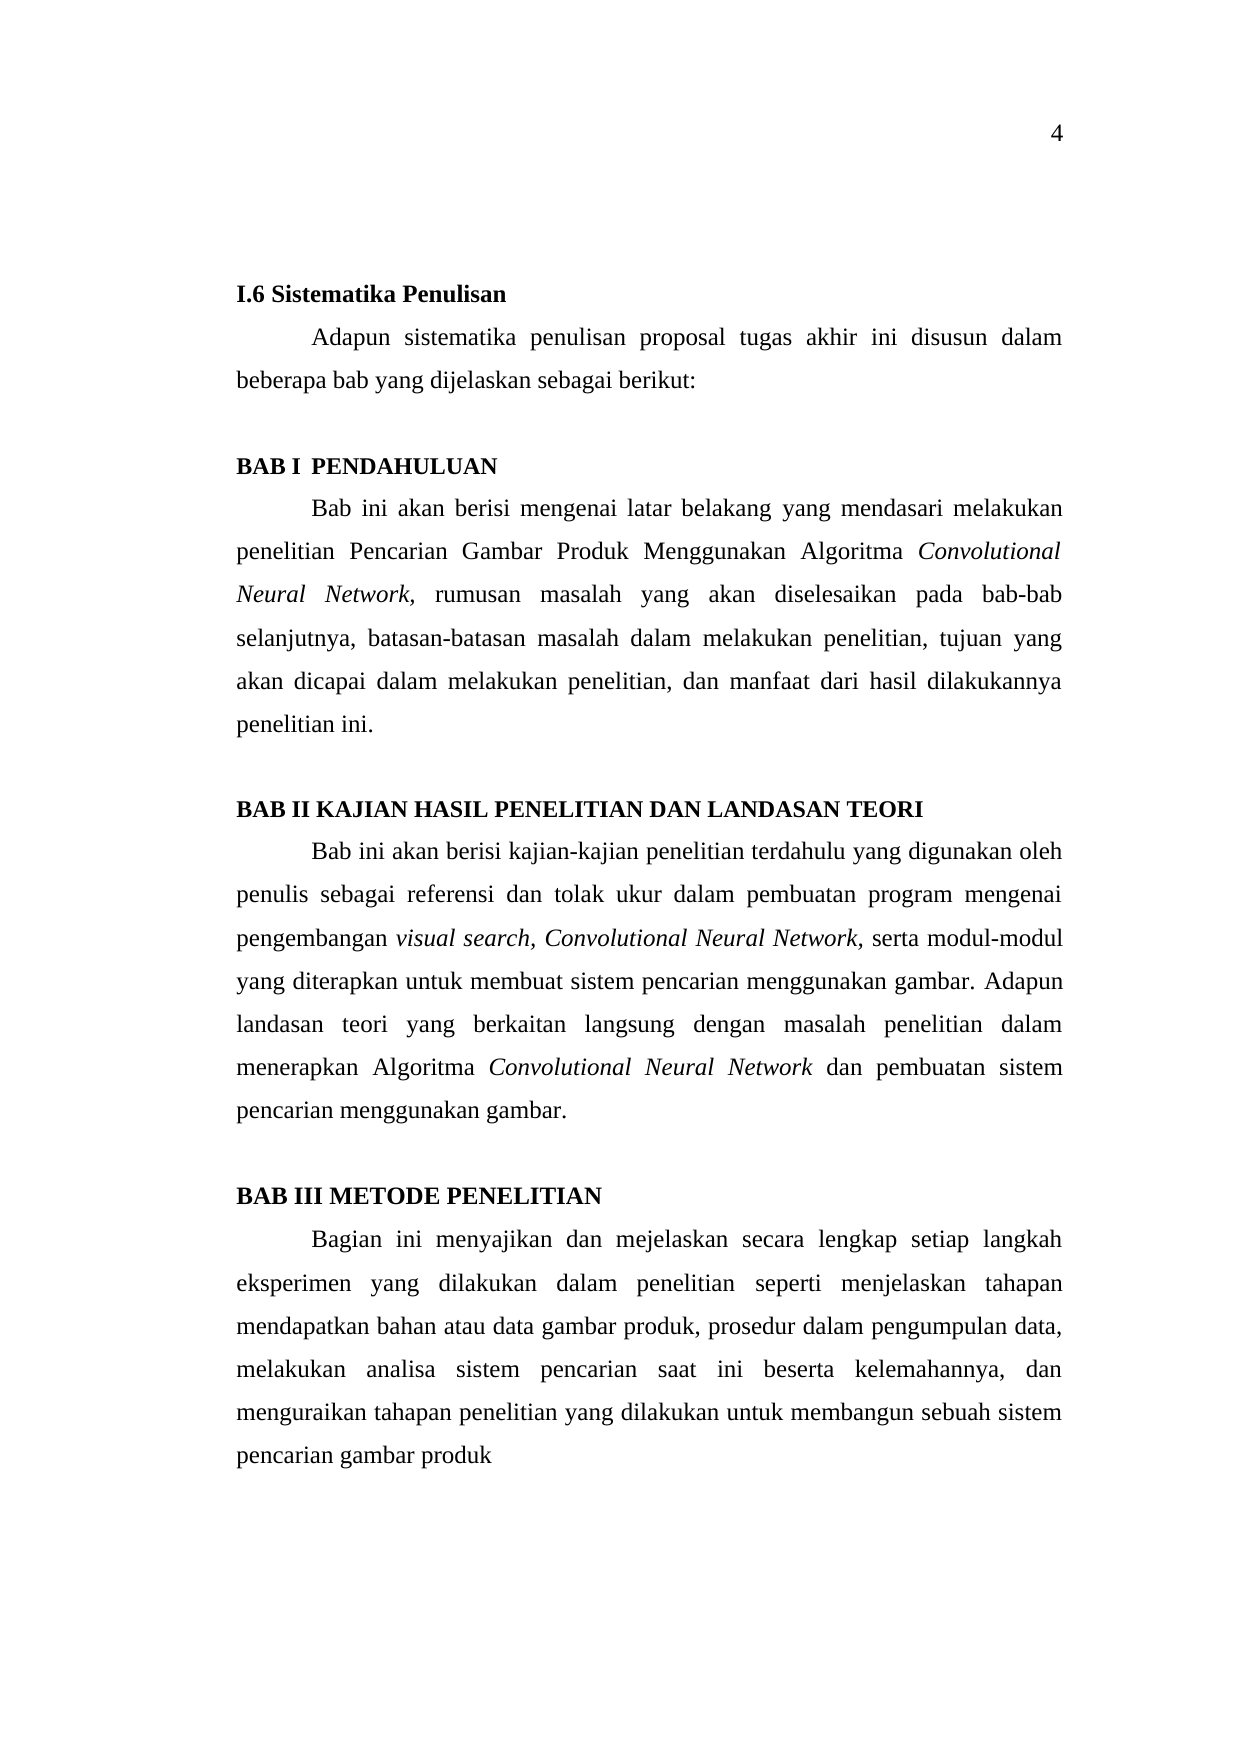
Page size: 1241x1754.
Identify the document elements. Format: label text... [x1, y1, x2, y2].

text Bab ini akan berisi kajian-kajian penelitian terdahulu yang digunakan oleh penulis sebagai referensi dan tolak ukur dalam pembuatan program mengenai pengembangan visual search, Convolutional Neural Network, serta modul-modul yang diterapkan untuk membuat sistem pencarian menggunakan gambar. Adapun landasan teori yang berkaitan langsung dengan masalah penelitian dalam menerapkan Algoritma Convolutional Neural Network dan pembuatan sistem pencarian menggunakan gambar. [236, 836, 1063, 1124]
text Adapun sistematika penulisan proposal tugas akhir ini disusun dalam beberapa bab yang dijelaskan sebagai berikut: [236, 322, 1063, 394]
text BAB I PENDAHULUAN [236, 452, 1057, 479]
text BAB III METODE PENELITIAN [236, 1181, 1057, 1210]
subtitle Sistematika Penulisan [236, 279, 1063, 308]
text BAB II KAJIAN HASIL PENELITIAN DAN LANDASAN TEORI [236, 795, 1057, 823]
text Bagian ini menyajikan dan mejelaskan secara lengkap setiap langkah eksperimen yang dilakukan dalam penelitian seperti menjelaskan tahapan mendapatkan bahan atau data gambar produk, prosedur dalam pengumpulan data, melakukan analisa sistem pencarian saat ini beserta kelemahannya, dan menguraikan tahapan penelitian yang dilakukan untuk membangun sebuah sistem pencarian gambar produk [236, 1224, 1063, 1469]
text Bab ini akan berisi mengenai latar belakang yang mendasari melakukan penelitian Pencarian Gambar Produk Menggunakan Algoritma Convolutional Neural Network, rumusan masalah yang akan diselesaikan pada bab-bab selanjutnya, batasan-batasan masalah dalam melakukan penelitian, tujuan yang akan dicapai dalam melakukan penelitian, dan manfaat dari hasil dilakukannya penelitian ini. [236, 493, 1063, 738]
